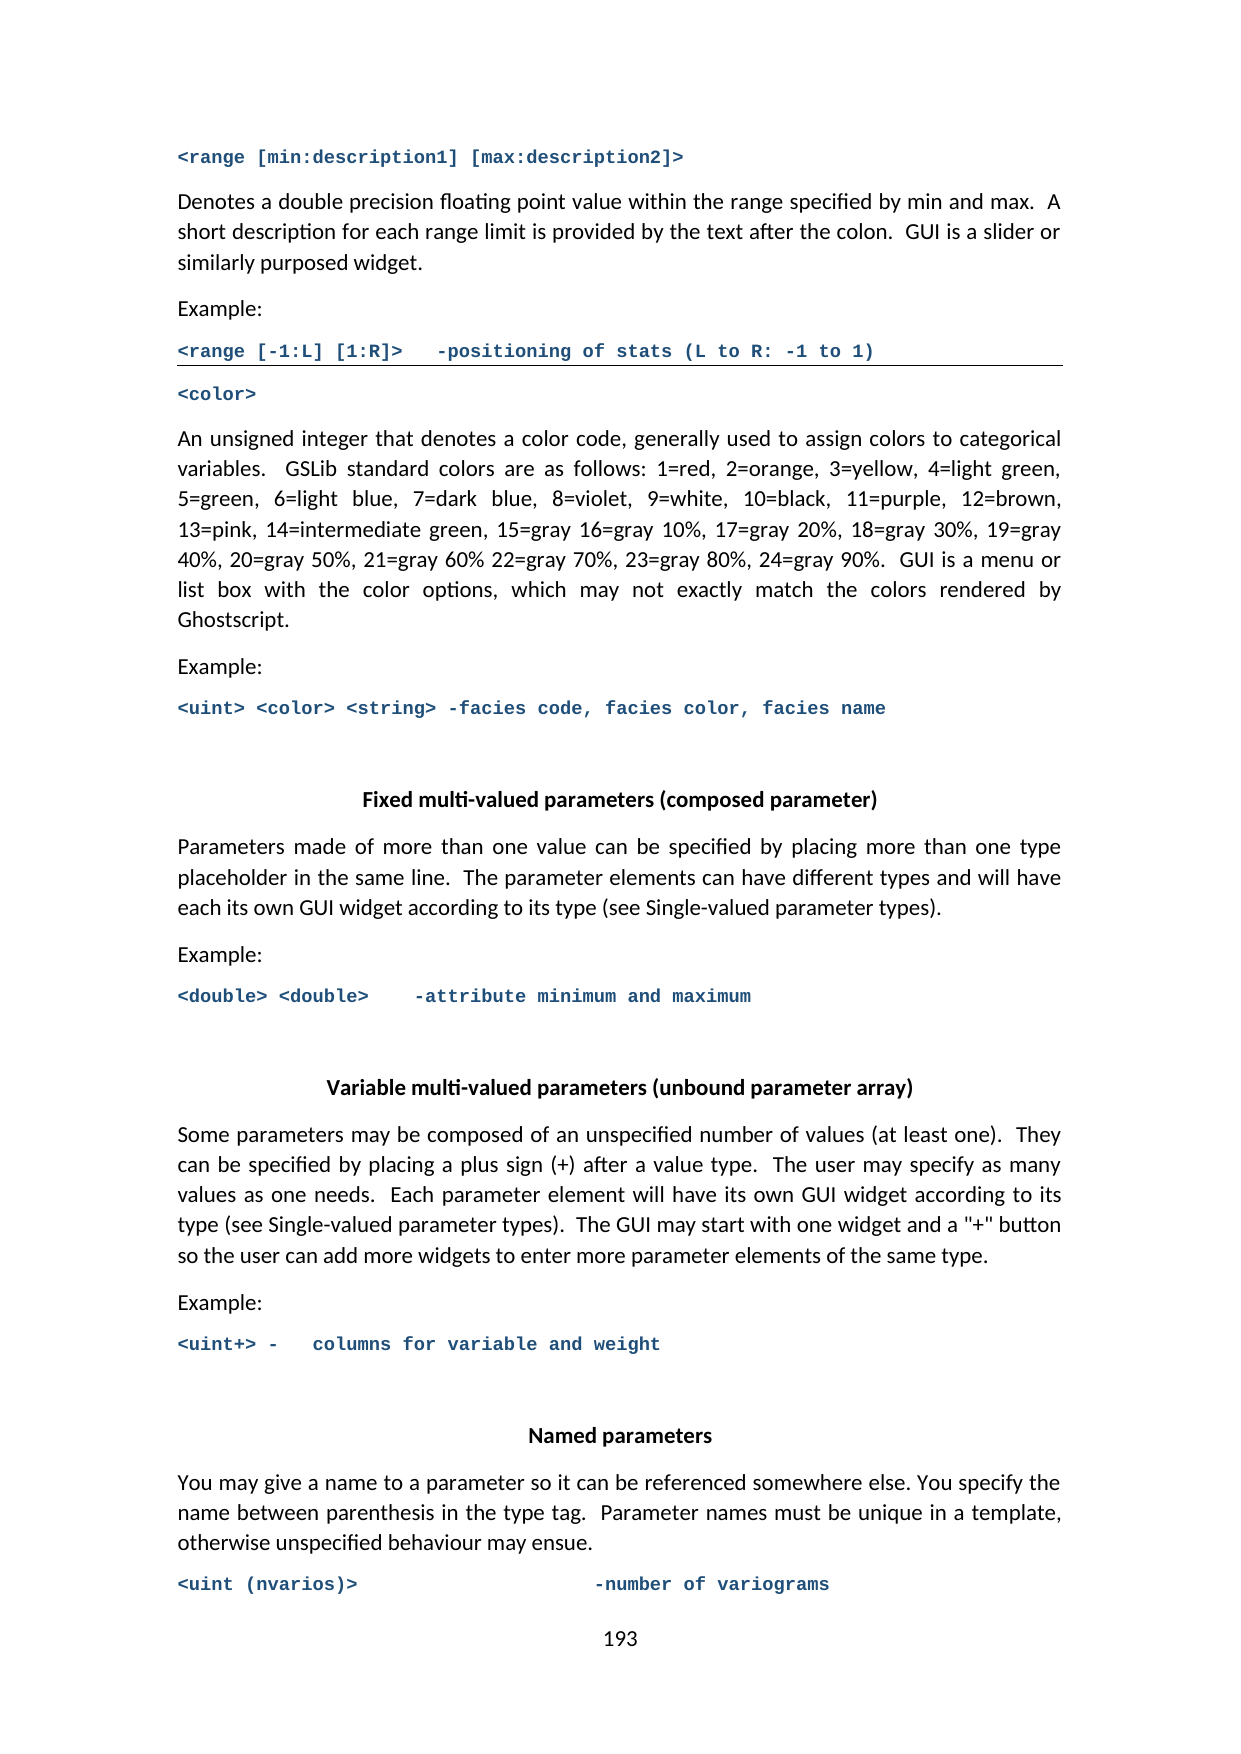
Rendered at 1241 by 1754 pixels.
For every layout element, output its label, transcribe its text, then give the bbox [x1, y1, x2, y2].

text <uint (nvarios)> -number of variograms [177, 1575, 1063, 1596]
text <uint> <color> <string> -facies code, facies color, facies name [177, 699, 1063, 720]
text Variable multi-valued parameters (unbound parameter array) [177, 1073, 1063, 1101]
text Some parameters may be composed of an unspecified number of values (at least one). They can be specified by placing a plus sign (+) after a value type. The user may specify as many values as one needs. Each parameter element will have its own GUI widget according to its type (see Single-valued parameter types). The GUI may start with one widget and a "+" button so the user can add more widgets to enter more parameter elements of the same type. [177, 1120, 1063, 1269]
text Fixed multi-valued parameters (composed parameter) [177, 786, 1063, 814]
text Denotes a double precision floating point value within the range specified by min and max. A short description for each range limit is provided by the text after the colon. GUI is a slider or similarly purposed widget. [177, 187, 1063, 276]
text <color> [177, 384, 1063, 406]
text <range [-1:L] [1:R]> -positioning of stats (L to R: -1 to 1) [177, 341, 1063, 365]
text Example: [177, 294, 1063, 322]
text Example: [177, 652, 1063, 680]
text Example: [177, 1288, 1063, 1316]
text <double> <double> -attribute minimum and maximum [177, 987, 1063, 1008]
text Example: [177, 940, 1063, 968]
text Parameters made of more than one value can be specified by placing more than one type placeholder in the same line. The parameter elements can have different types and will have each its own GUI widget according to its type (see Single-valued parameter types). [177, 832, 1063, 921]
text Named parameters [177, 1421, 1063, 1449]
text <range [min:description1] [max:description2]> [177, 148, 1063, 169]
text You may give a name to a parameter so it can be referenced somewhere else. You specify the name between parenthesis in the type tag. Parameter names must be unique in a template, otherwise unspecified behaviour may ensue. [177, 1468, 1063, 1556]
text An unsigned integer that denotes a color code, generally used to assign colors to categorical variables. GSLib standard colors are as follows: 1=red, 2=orange, 3=yellow, 4=light green, 5=green, 6=light blue, 7=dark blue, 8=violet, 9=white, 10=black, 11=purple, 12=brown, 13=pink, 14=intermediate green, 15=gray 16=gray 10%, 17=gray 20%, 18=gray 30%, 19=gray 40%, 20=gray 50%, 21=gray 60% 22=gray 70%, 23=gray 80%, 24=gray 90%. GUI is a menu or list box with the color options, which may not exactly match the colors rendered by Ghostscript. [177, 424, 1063, 633]
text <uint+> - columns for variable and weight [177, 1334, 1063, 1356]
